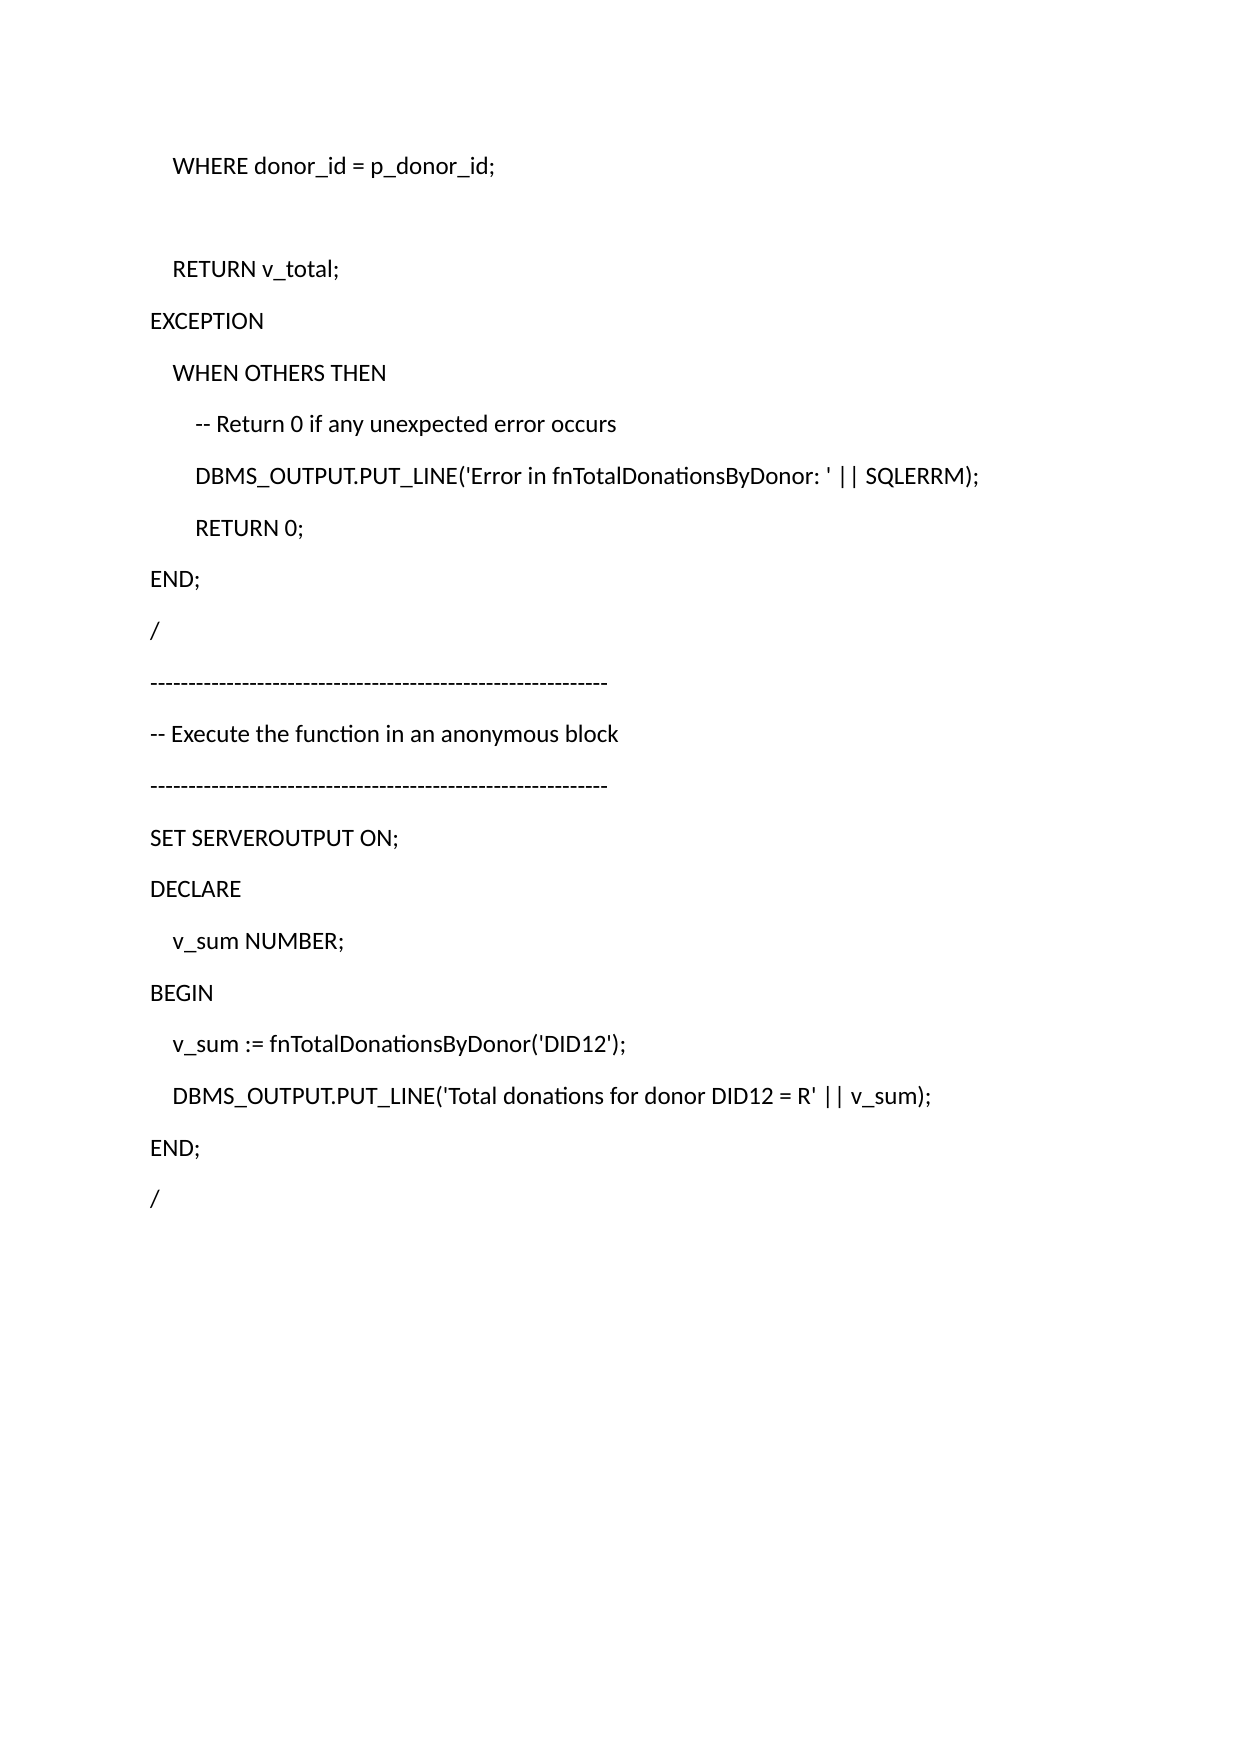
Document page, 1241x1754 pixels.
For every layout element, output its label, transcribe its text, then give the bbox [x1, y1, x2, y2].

text SET SERVEROUTPUT ON; [150, 822, 1090, 852]
text END; [150, 1132, 1090, 1162]
text DECLARE [150, 873, 1090, 904]
text BEGIN [150, 977, 1090, 1007]
text DBMS_OUTPUT.PUT_LINE('Total donations for donor DID12 = R' || v_sum); [150, 1080, 1090, 1111]
text RETURN v_total; [150, 253, 1090, 284]
text v_sum NUMBER; [150, 925, 1090, 956]
text RETURN 0; [150, 512, 1090, 542]
text EXCEPTION [150, 305, 1090, 336]
text END; [150, 563, 1090, 594]
text -- Return 0 if any unexpected error occurs [150, 408, 1090, 439]
text ------------------------------------------------------------ [150, 770, 1090, 801]
text -- Execute the function in an anonymous block [150, 718, 1090, 749]
text / [150, 615, 1090, 646]
text ------------------------------------------------------------ [150, 667, 1090, 697]
text WHEN OTHERS THEN [150, 357, 1090, 387]
text DBMS_OUTPUT.PUT_LINE('Error in fnTotalDonationsByDonor: ' || SQLERRM); [150, 460, 1090, 491]
text / [150, 1183, 1090, 1214]
text v_sum := fnTotalDonationsByDonor('DID12'); [150, 1028, 1090, 1059]
text WHERE donor_id = p_donor_id; [150, 150, 1090, 181]
